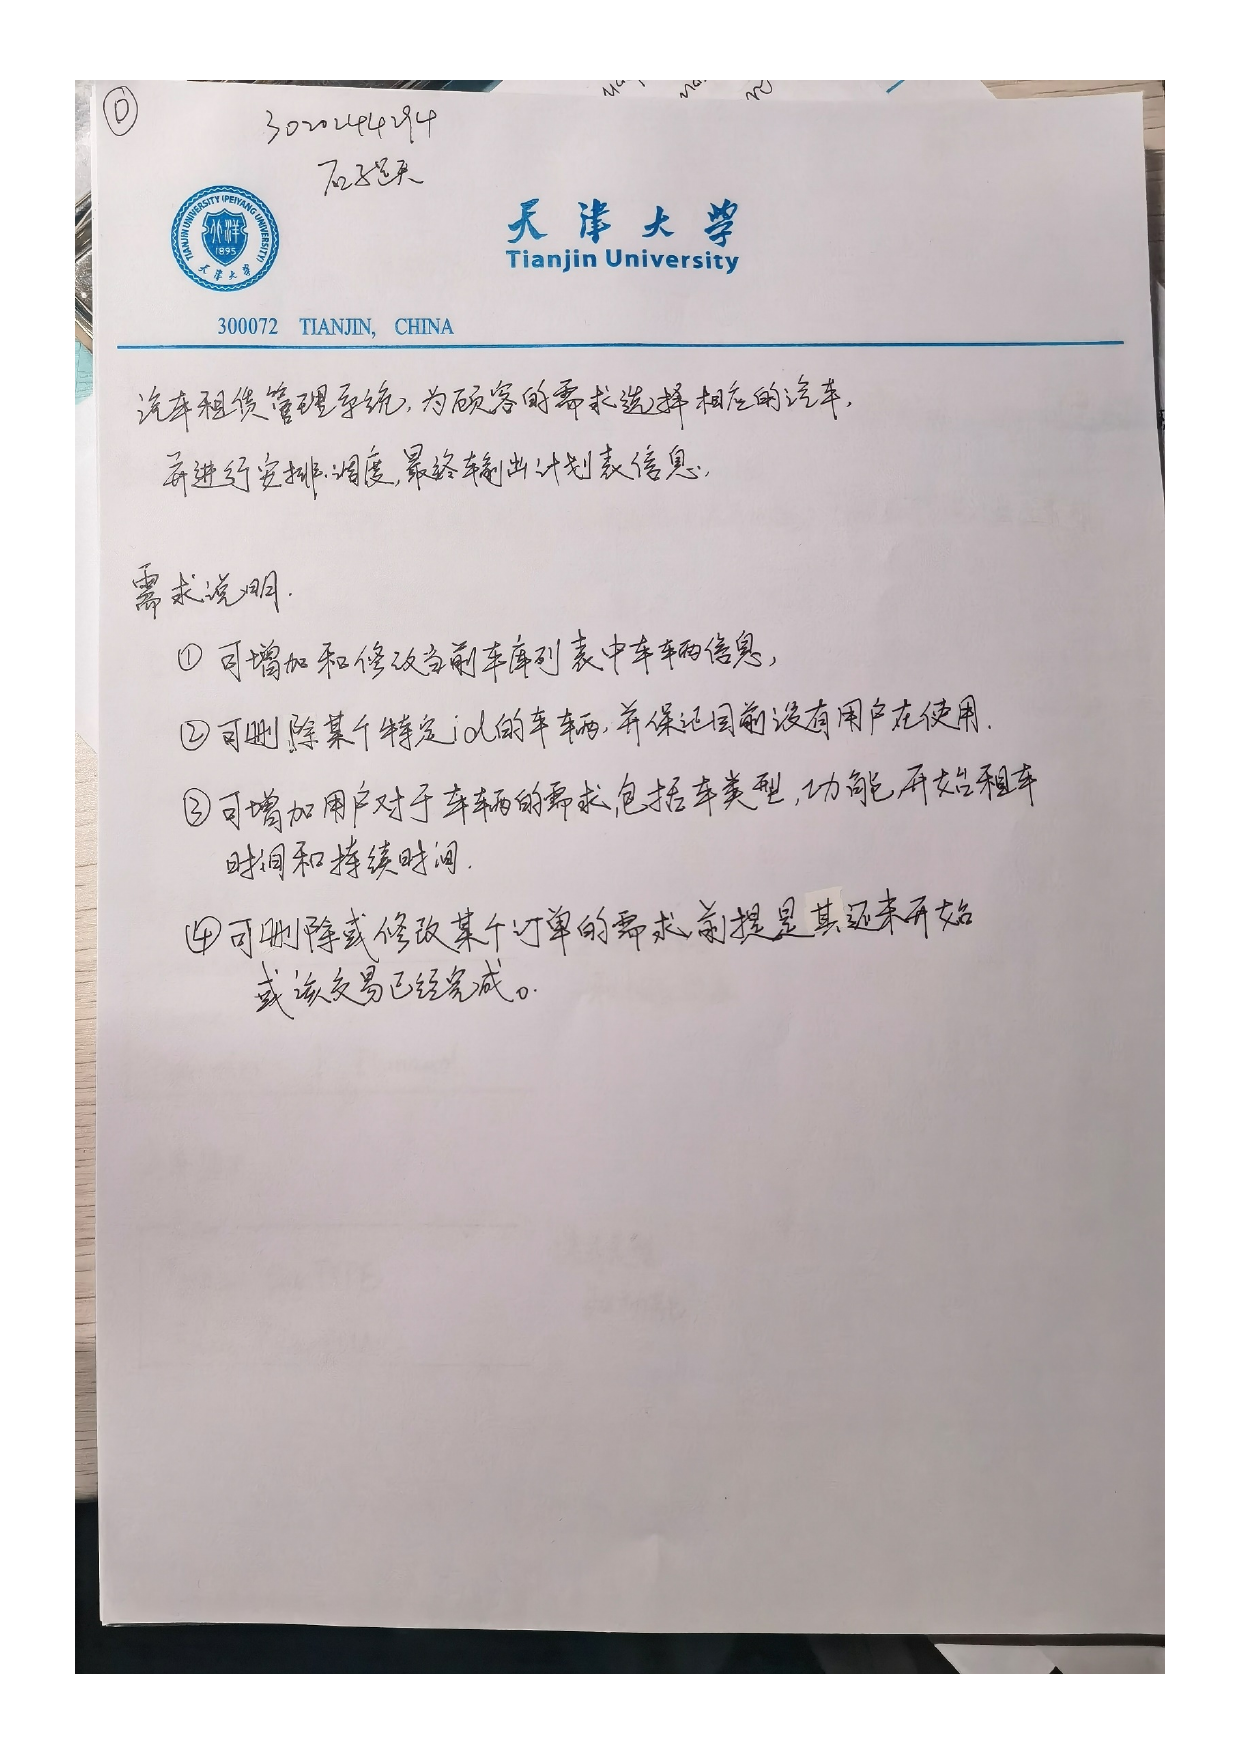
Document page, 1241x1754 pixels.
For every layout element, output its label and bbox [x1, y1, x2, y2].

picture [75, 80, 1165, 1674]
